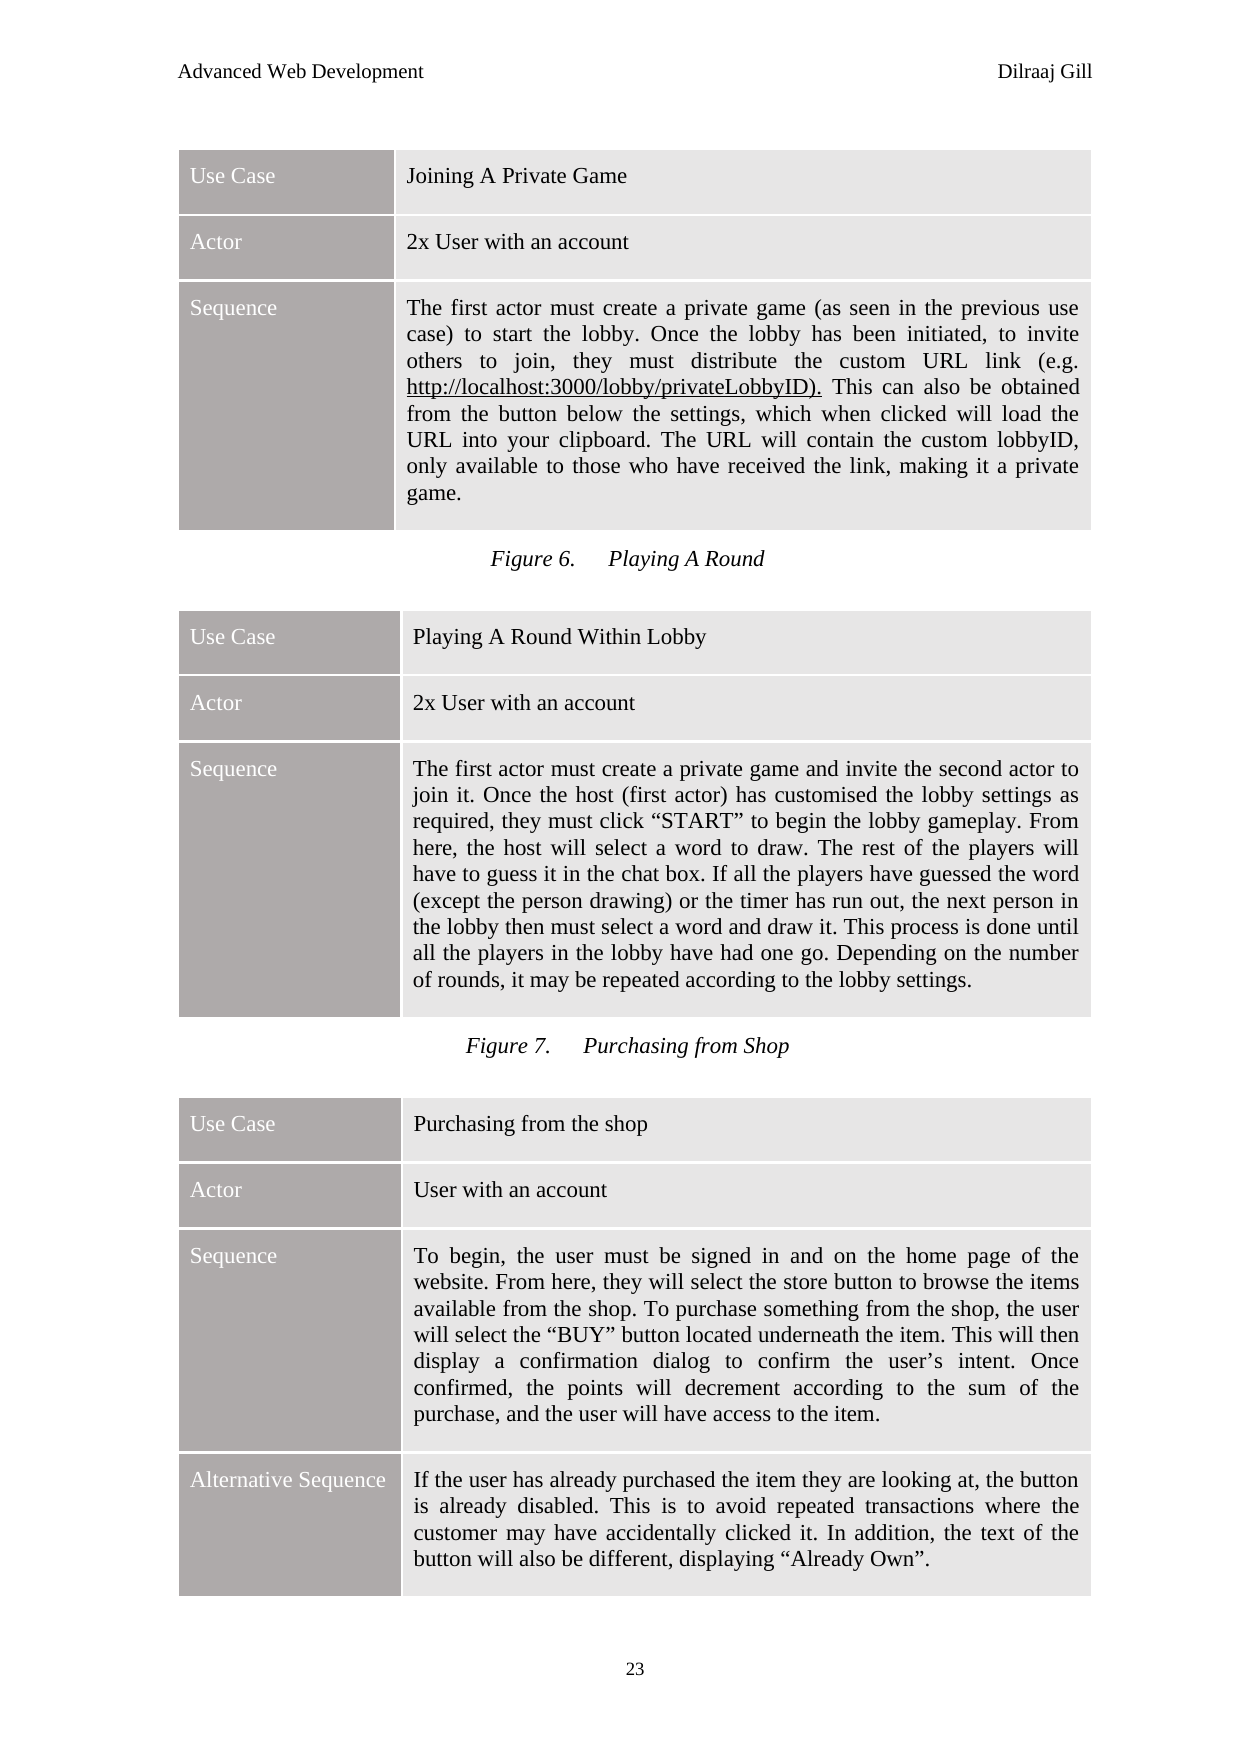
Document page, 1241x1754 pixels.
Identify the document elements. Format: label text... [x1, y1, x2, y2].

table_cell The first actor must create a private game and invite the second actor to join it. Once the host (first actor) has customised the lobby settings as required, they must click “START” to begin the lobby gameplay. From here, the host will select a word to draw. The rest of the players will have to guess it in the chat box. If all the players have guessed the word (except the person drawing) or the timer has run out, the next person in the lobby then must select a word and draw it. This process is done until all the players in the lobby have had one go. Depending on the number of rounds, it may be repeated according to the lobby settings. [403, 743, 1091, 1017]
table_header Use Case [179, 1098, 401, 1161]
table_header Use Case [179, 150, 394, 214]
table_header Playing A Round Within Lobby [403, 611, 1091, 674]
table_cell Actor [179, 216, 394, 279]
table_cell To begin, the user must be signed in and on the home page of the website. From here, they will select the store button to browse the items available from the shop. To purchase something from the shop, the user will select the “BUY” button located underneath the item. This will then display a confirmation dialog to confirm the user’s intent. Once confirmed, the points will decrement according to the sum of the purchase, and the user will have access to the item. [403, 1230, 1091, 1451]
table_cell If the user has already purchased the item they are looking at, the button is already disabled. This is to avoid repeated transactions where the customer may have accidentally clicked it. In addition, the text of the button will also be different, displaying “Already Own”. [403, 1454, 1091, 1596]
table_cell Actor [179, 676, 400, 740]
table_cell 2x User with an account [403, 676, 1091, 740]
list Purchasing from Shop [177, 1032, 1092, 1058]
table_cell Alternative Sequence [179, 1454, 401, 1596]
table_cell 2x User with an account [396, 216, 1091, 279]
table_cell User with an account [403, 1164, 1091, 1227]
table_cell Sequence [179, 282, 394, 530]
table_cell Sequence [179, 743, 400, 1017]
table_cell Actor [179, 1164, 401, 1227]
table_cell Sequence [179, 1230, 401, 1451]
table_cell The first actor must create a private game (as seen in the previous use case) to start the lobby. Once the lobby has been initiated, to invite others to join, they must distribute the custom URL link (e.g. http://localhost:3000/lobby/privateLobbyID). This can also be obtained from the button below the settings, which when clicked will load the URL into your clipboard. The URL will contain the custom lobbyID, only available to those who have received the link, making it a private game. [396, 282, 1091, 530]
table_header Purchasing from the shop [403, 1098, 1091, 1161]
list Playing A Round [177, 544, 1092, 571]
table_header Use Case [179, 611, 400, 674]
table_header Joining A Private Game [396, 150, 1091, 214]
